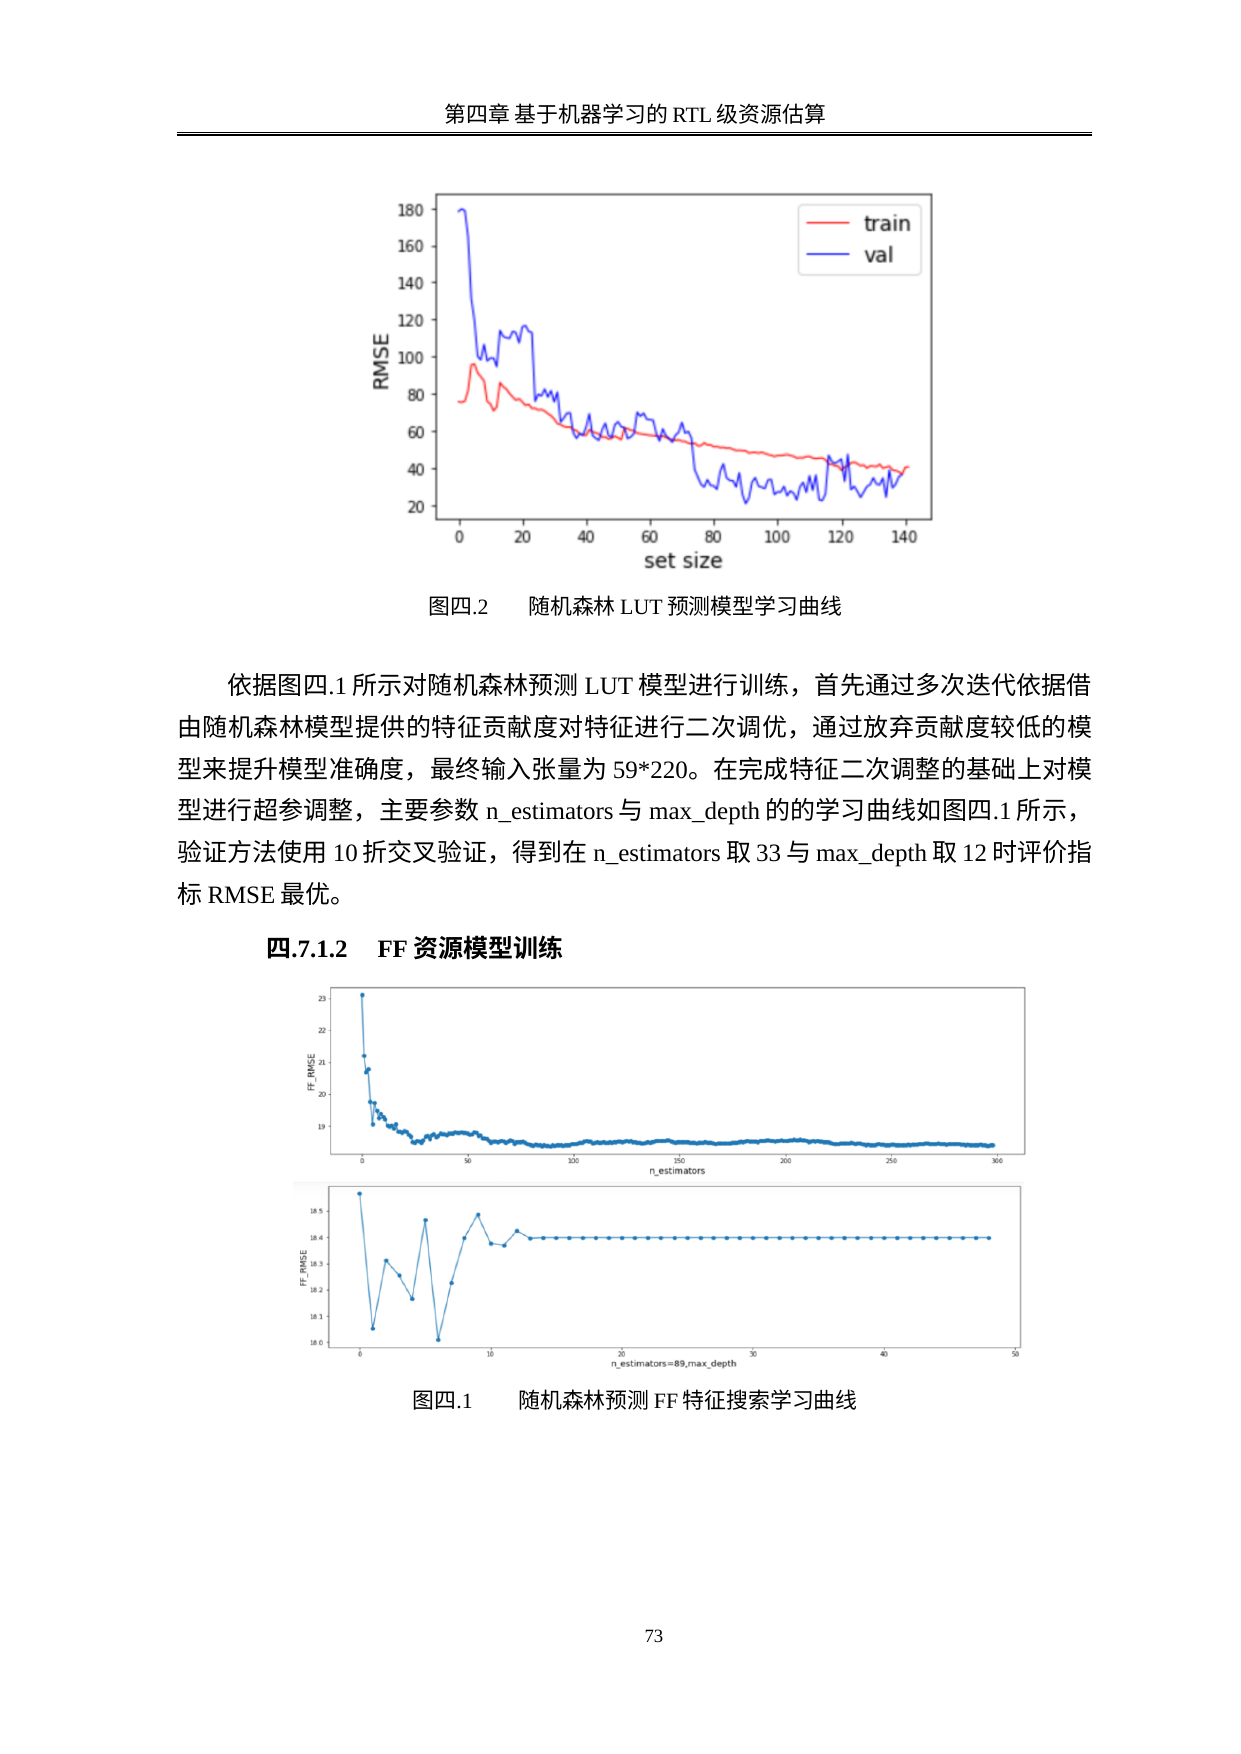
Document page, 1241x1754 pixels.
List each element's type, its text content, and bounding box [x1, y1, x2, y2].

text 随机森林预测FF特征搜索学习曲线 [177, 1383, 1092, 1415]
text 随机森林LUT预测模型学习曲线 [177, 589, 1092, 621]
subtitle FF资源模型训练 [266, 924, 1092, 966]
text 依据图4.21所示对随机森林预测LUT模型进行训练，首先通过多次迭代依据借由随机森林模型提供的特征贡献度对特征进行二次调优，通过放弃贡献度较低的模型来提升模型准确度，最终输入张量为59*220。在完成特征二次调整的基础上对模型进行超参调整，主要参数n_estimators与max_depth的的学习曲线如图4.22所示，验证方法使用10折交叉验证，得到在n_estimators取33与max_depth取12时评价指标RMSE最优。 [177, 661, 1092, 911]
